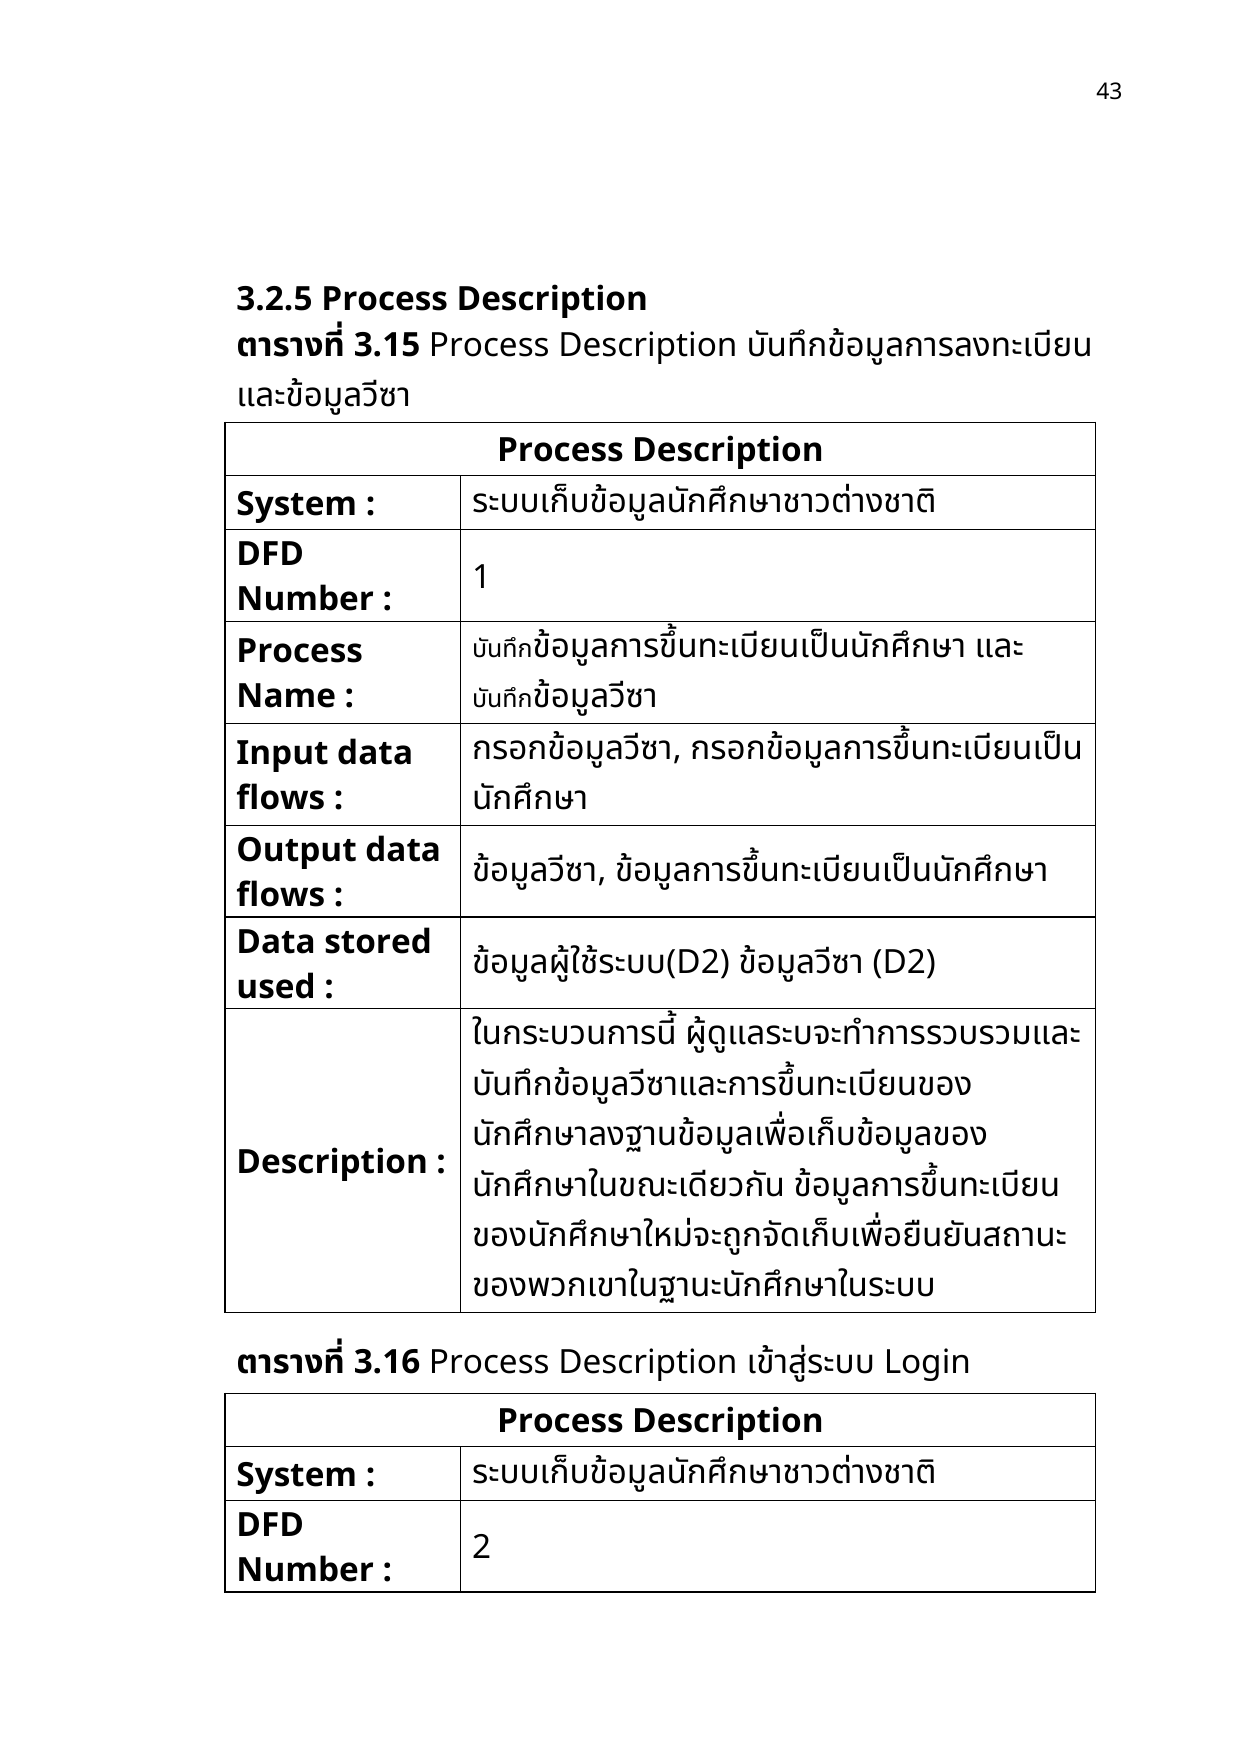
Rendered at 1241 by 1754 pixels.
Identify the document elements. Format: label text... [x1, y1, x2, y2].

table_cell บันทึกข้อมูลการขึ้นทะเบียนเป็นนักศึกษา และบันทึกข้อมูลวีซา [461, 622, 1095, 722]
table_cell Output data flows : [226, 826, 460, 916]
table_cell Data stored used : [226, 918, 460, 1008]
table_cell ระบบเก็บข้อมูลนักศึกษาชาวต่างชาติ [461, 476, 1095, 529]
table_cell ข้อมูลผู้ใช้ระบบ(D2) ข้อมูลวีซา (D2) [461, 918, 1095, 1008]
table_cell System : [226, 476, 460, 529]
table_cell กรอกข้อมูลวีซา, กรอกข้อมูลการขึ้นทะเบียนเป็นนักศึกษา [461, 724, 1095, 824]
text 3.2.5 Process Description [236, 275, 1122, 321]
table_cell ระบบเก็บข้อมูลนักศึกษาชาวต่างชาติ [461, 1447, 1095, 1499]
text ตารางที่ 3.15 Process Description บันทึกข้อมูลการลงทะเบียน และข้อมูลวีซา [236, 321, 1122, 422]
table_cell Process Name : [226, 622, 460, 722]
table_cell System : [226, 1447, 460, 1499]
table_cell 1 [461, 530, 1095, 621]
text ตารางที่ 3.16 Process Description เข้าสู่ระบบ Login [236, 1338, 1122, 1388]
table_cell Description : [226, 1009, 460, 1312]
table_cell ในกระบวนการนี้ ผู้ดูแลระบจะทำการรวบรวมและบันทึกข้อมูลวีซาและการขึ้นทะเบียนของนักศึกษาลงฐานข้อมูลเพื่อเก็บข้อมูลของนักศึกษาในขณะเดียวกัน ข้อมูลการขึ้นทะเบียนของนักศึกษาใหม่จะถูกจัดเก็บเพื่อยืนยันสถานะของพวกเขาในฐานะนักศึกษาในระบบ [461, 1009, 1095, 1312]
table_header Process Description [226, 1394, 1095, 1446]
table_cell ข้อมูลวีซา, ข้อมูลการขึ้นทะเบียนเป็นนักศึกษา [461, 826, 1095, 916]
table_cell DFD Number : [226, 530, 460, 621]
table_cell Input data flows : [226, 724, 460, 824]
table_cell DFD Number : [226, 1501, 460, 1591]
table_header Process Description [226, 423, 1095, 475]
table_cell 2 [461, 1501, 1095, 1591]
